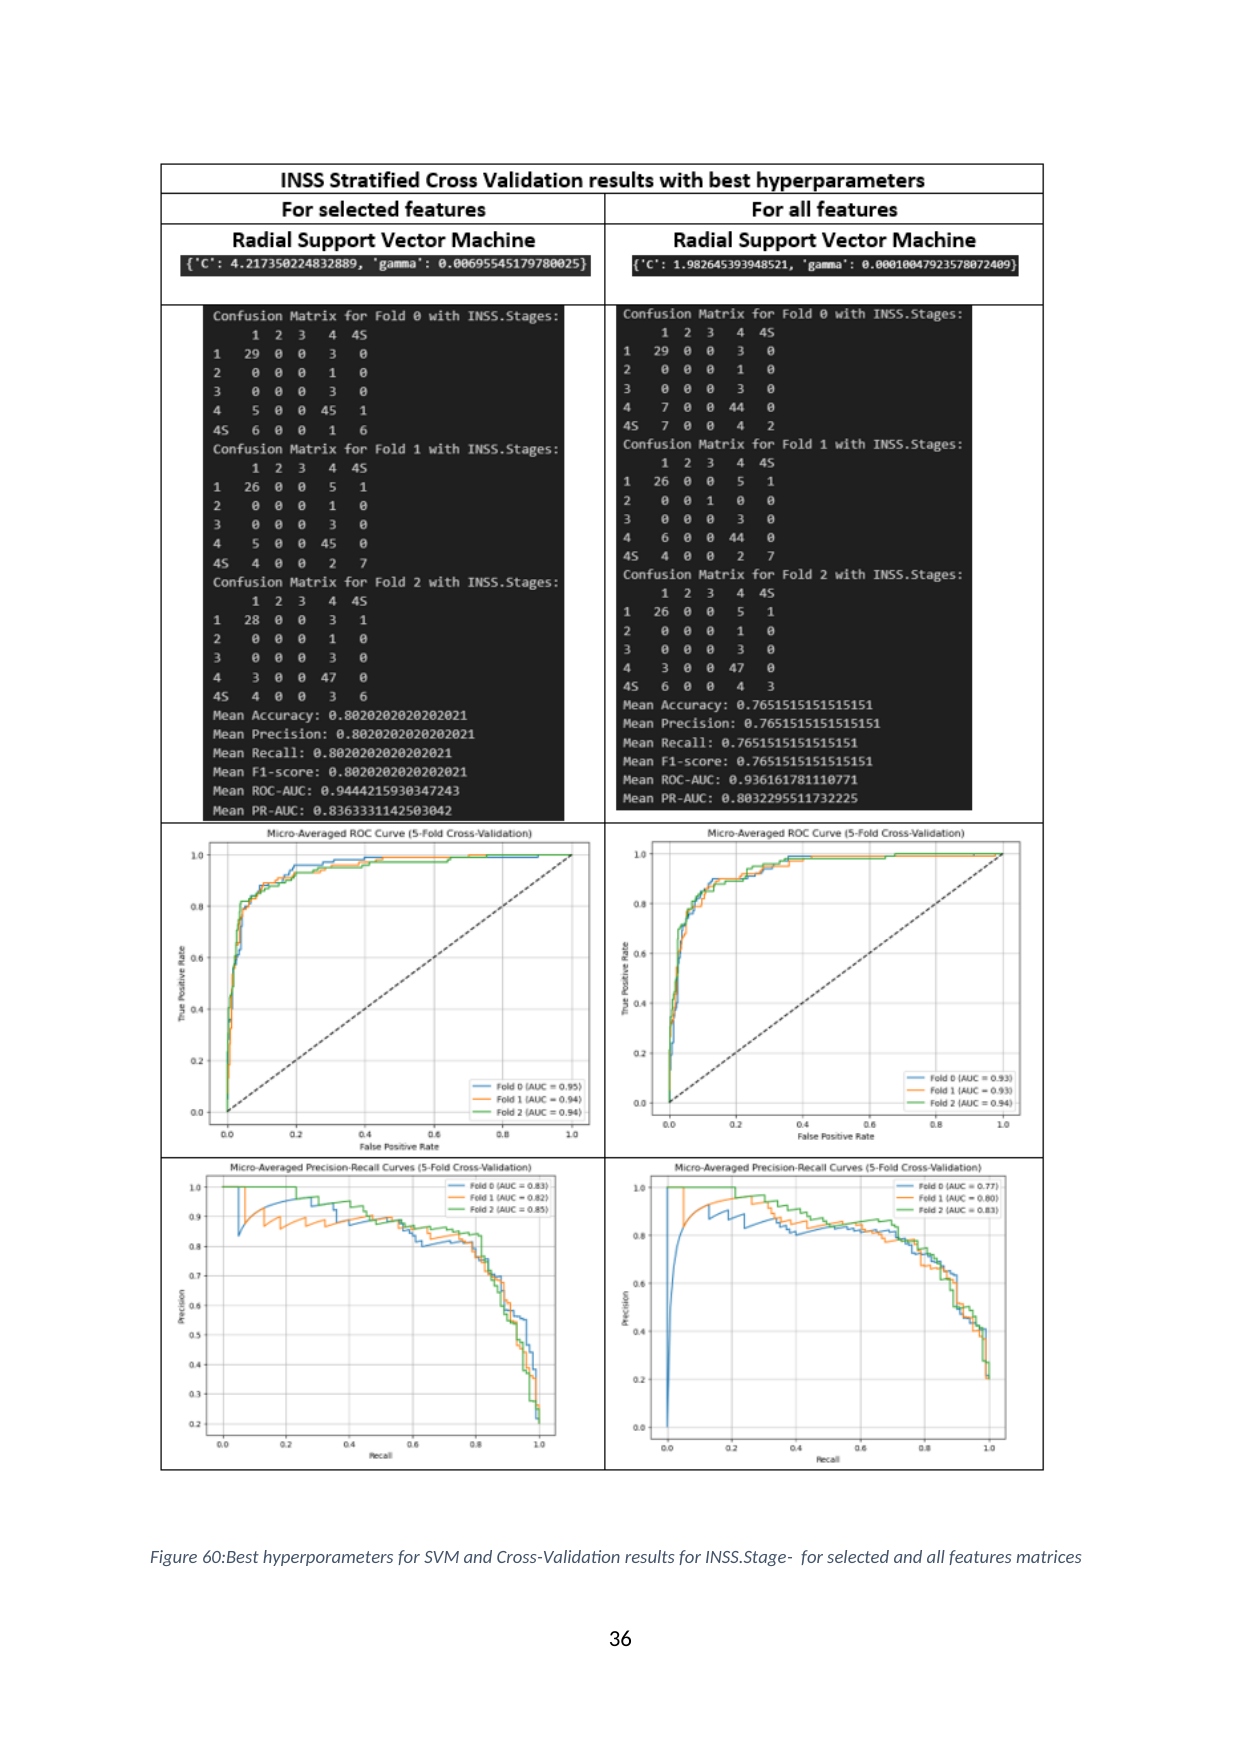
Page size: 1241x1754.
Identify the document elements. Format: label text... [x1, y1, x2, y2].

picture [150, 150, 1055, 1480]
